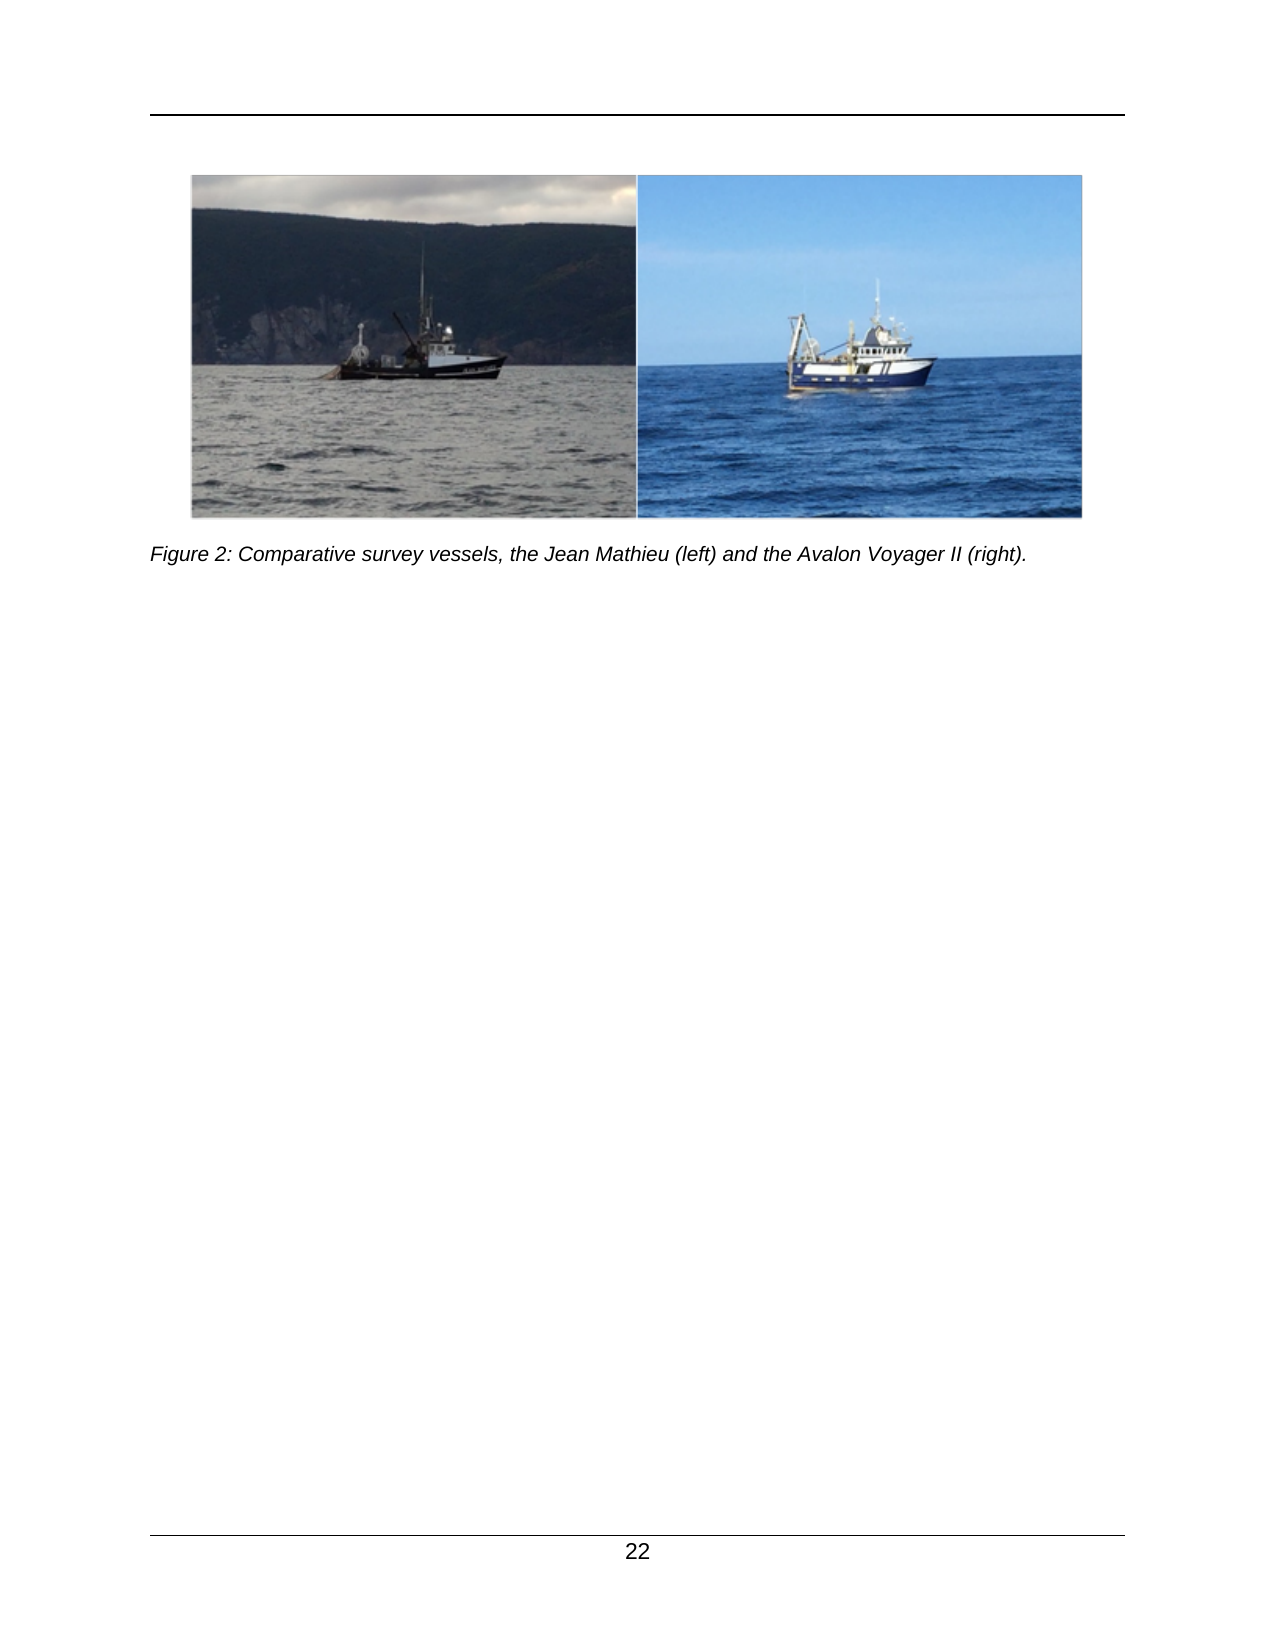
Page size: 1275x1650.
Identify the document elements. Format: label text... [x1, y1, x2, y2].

text Figure 2: Comparative survey vessels, the Jean Mathieu (left) and the Avalon Voyager II (right). [150, 542, 1125, 566]
